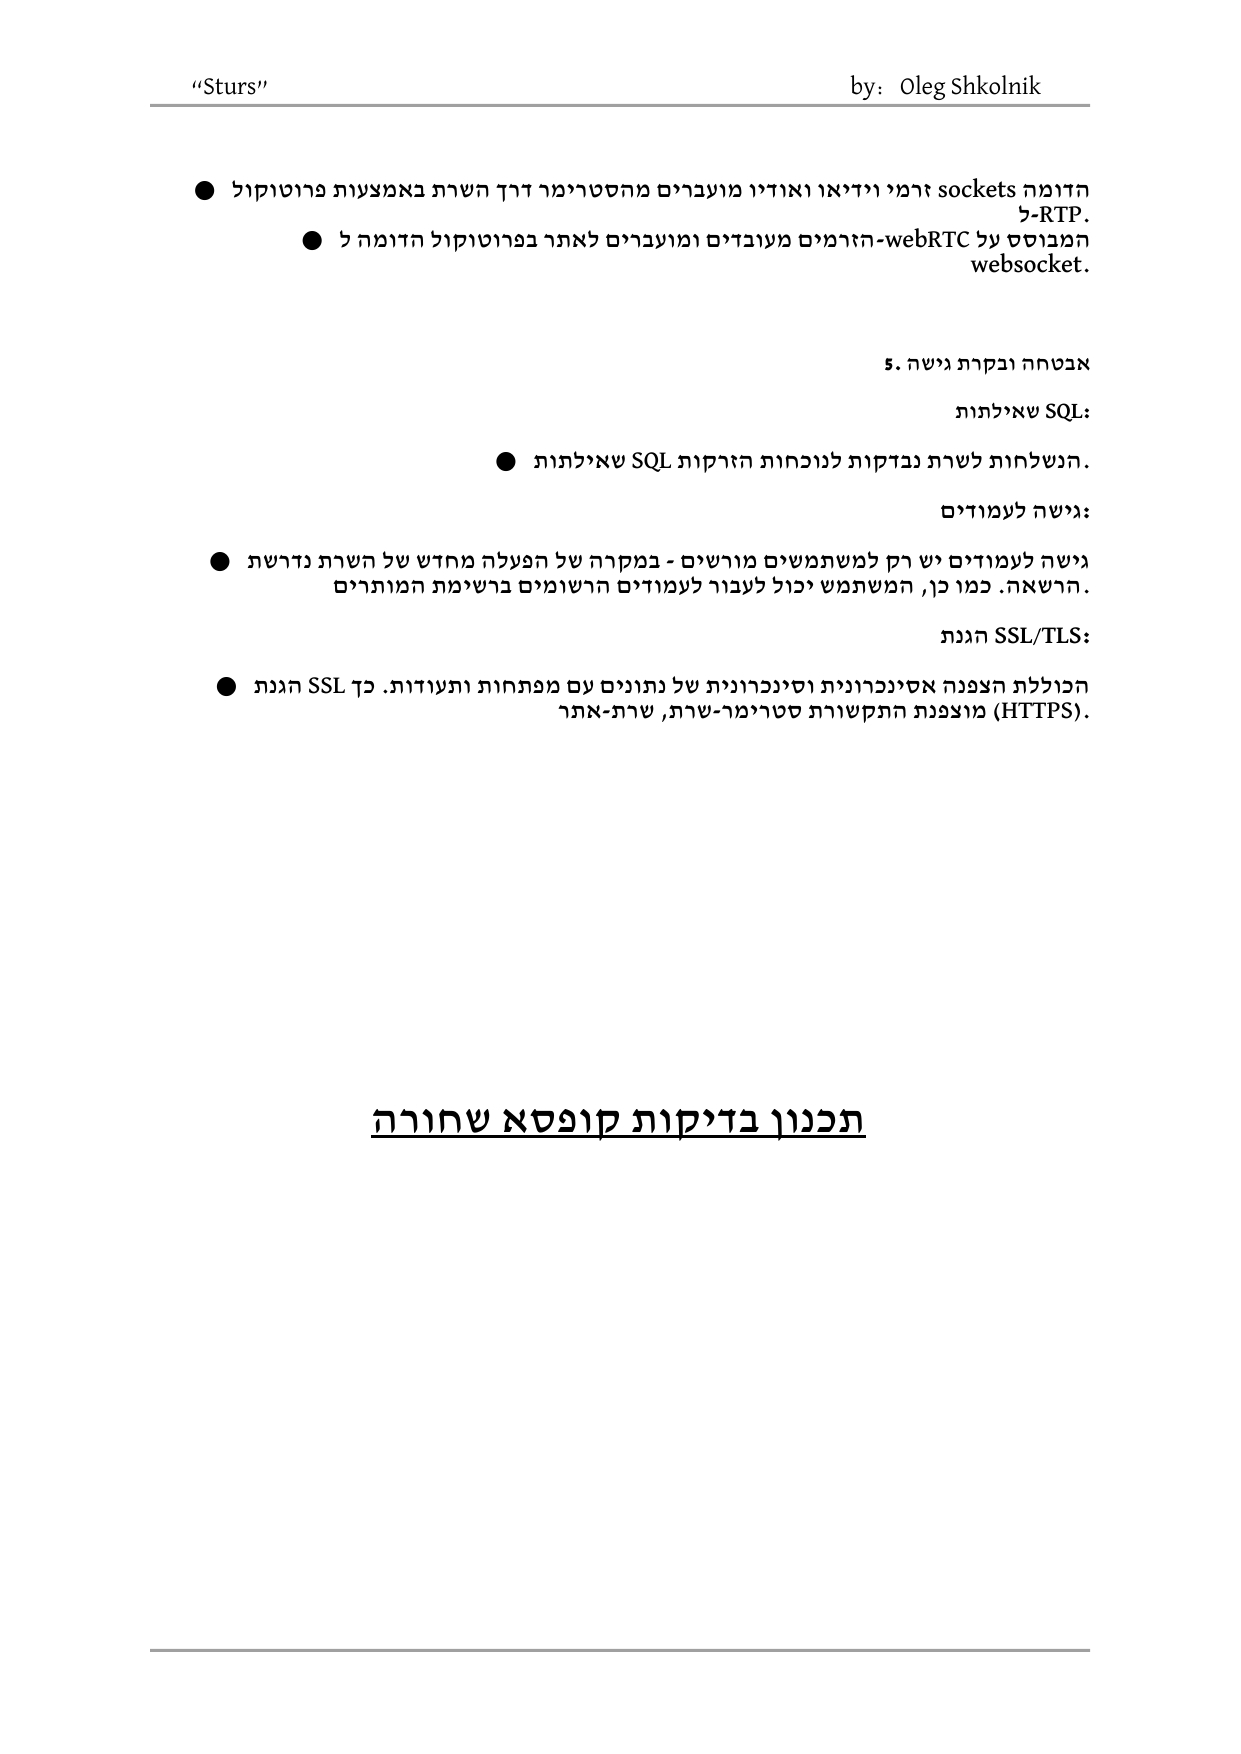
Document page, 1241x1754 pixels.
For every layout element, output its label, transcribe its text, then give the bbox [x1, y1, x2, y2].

list הזרמים מעובדים ומועברים לאתר בפרוטוקול הדומה ל-webRTC המבוסס על websocket. [187, 228, 1090, 278]
list הגנת SSL הכוללת הצפנה אסינכרונית וסינכרונית של נתונים עם מפתחות ותעודות. כך מוצפנת התקשורת סטרימר-שרת, שרת-אתר (HTTPS). [187, 674, 1090, 724]
list גישה לעמודים יש רק למשתמשים מורשים - במקרה של הפעלה מחדש של השרת נדרשת הרשאה. כמו כן, המשתמש יכול לעבור לעמודים הרשומים ברשימת המותרים. [187, 549, 1090, 599]
text שאילתות SQL: [150, 401, 1090, 424]
subtitle 5. אבטחה ובקרת גישה [150, 353, 1090, 376]
text הגנת SSL/TLS: [150, 624, 1090, 649]
list זרמי וידיאו ואודיו מועברים מהסטרימר דרך השרת באמצעות פרוטוקול sockets הדומה ל-RTP. [187, 178, 1090, 228]
list שאילתות SQL הנשלחות לשרת נבדקות לנוכחות הזרקות. [187, 449, 1090, 474]
text גישה לעמודים: [150, 499, 1090, 524]
text תכנון בדיקות קופסא שחורה [150, 1099, 1015, 1142]
